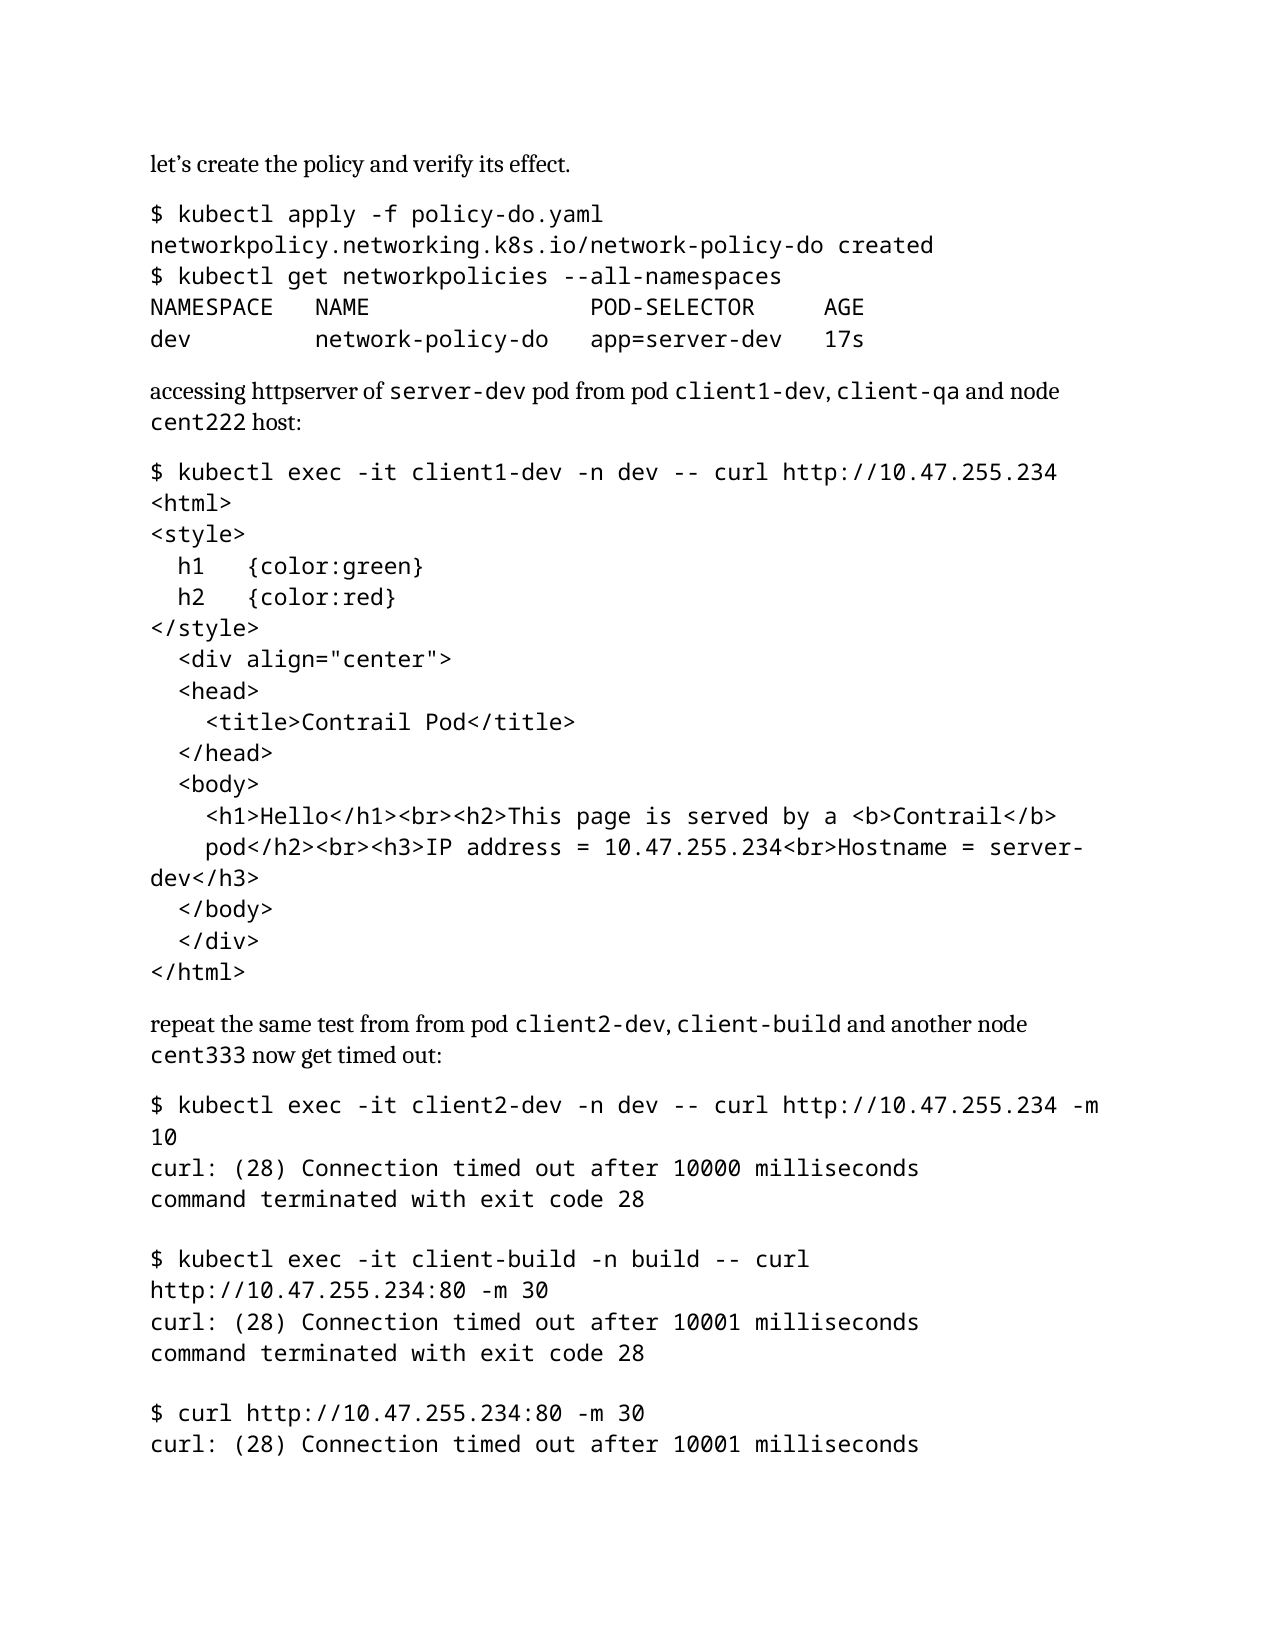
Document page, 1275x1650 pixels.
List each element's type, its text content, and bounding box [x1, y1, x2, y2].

text repeat the same test from from pod client2-dev, client-build and another node cent333 now get timed out: [150, 1008, 1125, 1070]
text let’s create the policy and verify its effect. [150, 150, 1125, 179]
text accessing httpserver of server-dev pod from pod client1-dev, client-qa and node cent222 host: [150, 374, 1125, 437]
text $ kubectl apply -f policy-do.yaml networkpolicy.networking.k8s.io/network-policy-do created $ kubectl get networkpolicies --all-namespaces NAMESPACE NAME POD-SELECTOR AGE dev network-policy-do app=server-dev 17s [150, 197, 1125, 354]
text $ kubectl exec -it client2-dev -n dev -- curl http://10.47.255.234 -m 10 curl: (28) Connection timed out after 10000 milliseconds command terminated with exit code 28 $ kubectl exec -it client-build -n build -- curl http://10.47.255.234:80 -m 30 curl: (28) Connection timed out after 10001 milliseconds command terminated with exit code 28 $ curl http://10.47.255.234:80 -m 30 curl: (28) Connection timed out after 10001 milliseconds [150, 1089, 1125, 1459]
text $ kubectl exec -it client1-dev -n dev -- curl http://10.47.255.234 <html> <style> h1 {color:green} h2 {color:red} </style> <div align="center"> <head> <title>Contrail Pod</title> </head> <body> <h1>Hello</h1><br><h2>This page is served by a <b>Contrail</b> pod</h2><br><h3>IP address = 10.47.255.234<br>Hostname = server-dev</h3> </body> </div> </html> [150, 456, 1125, 987]
